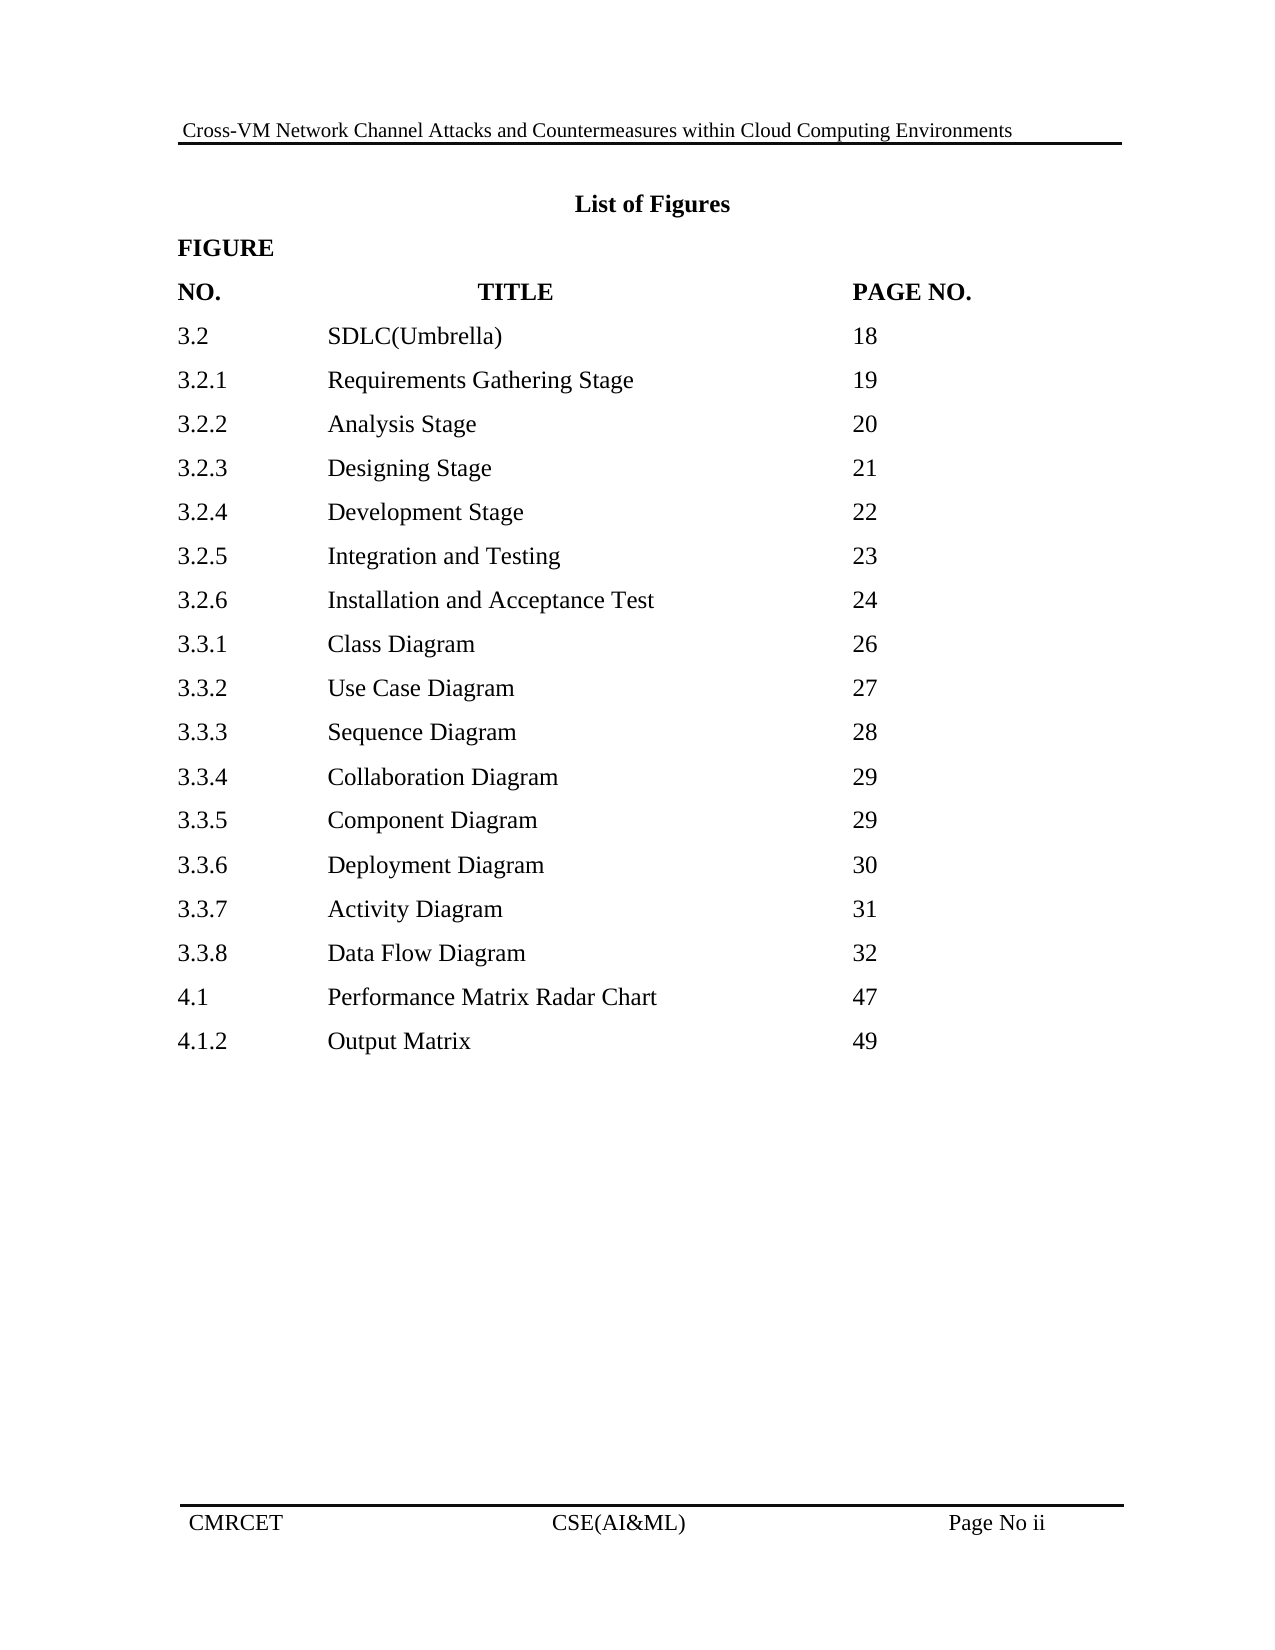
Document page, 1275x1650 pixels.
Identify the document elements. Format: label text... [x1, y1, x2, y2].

text 3.2.2 Analysis Stage 20 [177, 409, 1127, 438]
text 3.2.6 Installation and Acceptance Test 24 [177, 585, 1127, 614]
text 3.3.8 Data Flow Diagram 32 [177, 938, 1127, 967]
text 3.3.4 Collaboration Diagram 29 [177, 762, 1127, 790]
text 3.2.4 Development Stage 22 [177, 497, 1127, 526]
text CMRCET CSE(AI&ML) Page No ii [177, 1509, 1127, 1535]
text Cross-VM Network Channel Attacks and Countermeasures within Cloud Computing Environments [177, 118, 1127, 142]
text 3.3.3 Sequence Diagram 28 [177, 717, 1127, 746]
text 3.3.5 Component Diagram 29 [177, 806, 1127, 834]
text 3.2 SDLC(Umbrella) 18 [177, 321, 1127, 350]
text List of Figures [177, 189, 1127, 217]
text 3.2.3 Designing Stage 21 [177, 453, 1127, 482]
text 3.3.2 Use Case Diagram 27 [177, 673, 1127, 702]
text 4.1.2 Output Matrix 49 [177, 1026, 1127, 1055]
text 3.2.5 Integration and Testing 23 [177, 541, 1127, 570]
text FIGURE [177, 233, 1127, 262]
text 4.1 Performance Matrix Radar Chart 47 [177, 982, 1127, 1011]
text 3.3.7 Activity Diagram 31 [177, 894, 1127, 922]
text 3.2.1 Requirements Gathering Stage 19 [177, 365, 1127, 394]
text 3.3.6 Deployment Diagram 30 [177, 850, 1127, 878]
text 3.3.1 Class Diagram 26 [177, 629, 1127, 658]
text NO. TITLE PAGE NO. [177, 277, 1127, 306]
